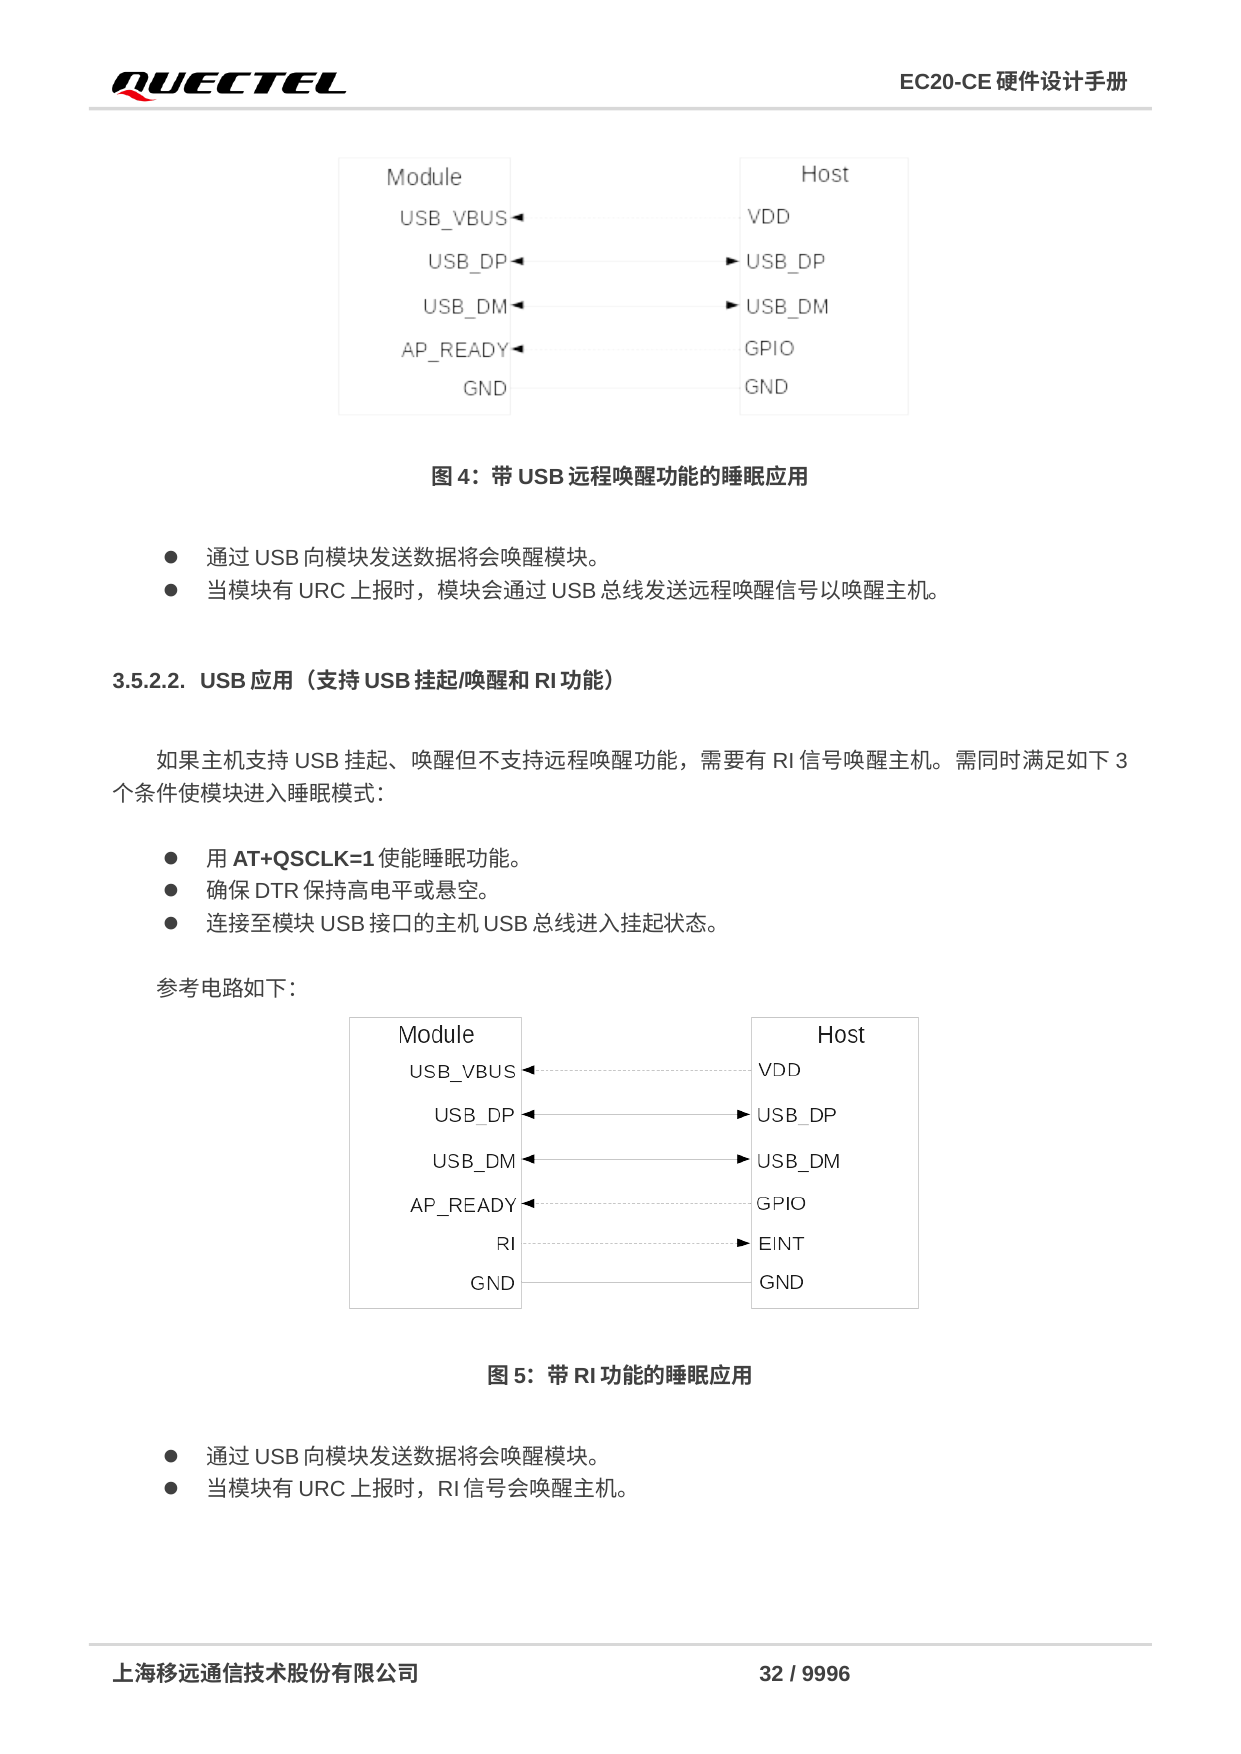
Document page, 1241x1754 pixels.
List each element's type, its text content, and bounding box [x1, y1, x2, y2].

text 如果主机支持USB挂起、唤醒但不支持远程唤醒功能，需要有RI信号唤醒主机。需同时满足如下3个条件使模块进入睡眠模式： [112, 743, 1128, 808]
list 用AT+QSCLK=1使能睡眠功能。 [163, 841, 1116, 873]
list 通过USB向模块发送数据将会唤醒模块。 [163, 1438, 1116, 1471]
text 图5：带RI功能的睡眠应用 [112, 1357, 1128, 1390]
picture [104, 65, 353, 107]
list 确保DTR保持高电平或悬空。 [163, 873, 1116, 906]
text 参考电路如下： [112, 971, 1116, 1003]
list 当模块有URC上报时，模块会通过USB总线发送远程唤醒信号以唤醒主机。 [163, 572, 1116, 605]
list 通过USB向模块发送数据将会唤醒模块。 [163, 540, 1116, 572]
text 图4：带USB远程唤醒功能的睡眠应用 [112, 459, 1128, 491]
list 连接至模块USB接口的主机USB总线进入挂起状态。 [163, 906, 1116, 938]
text USB应用（支持USB挂起/唤醒和RI功能） [112, 662, 1116, 695]
list 当模块有URC上报时，RI信号会唤醒主机。 [163, 1471, 1116, 1503]
